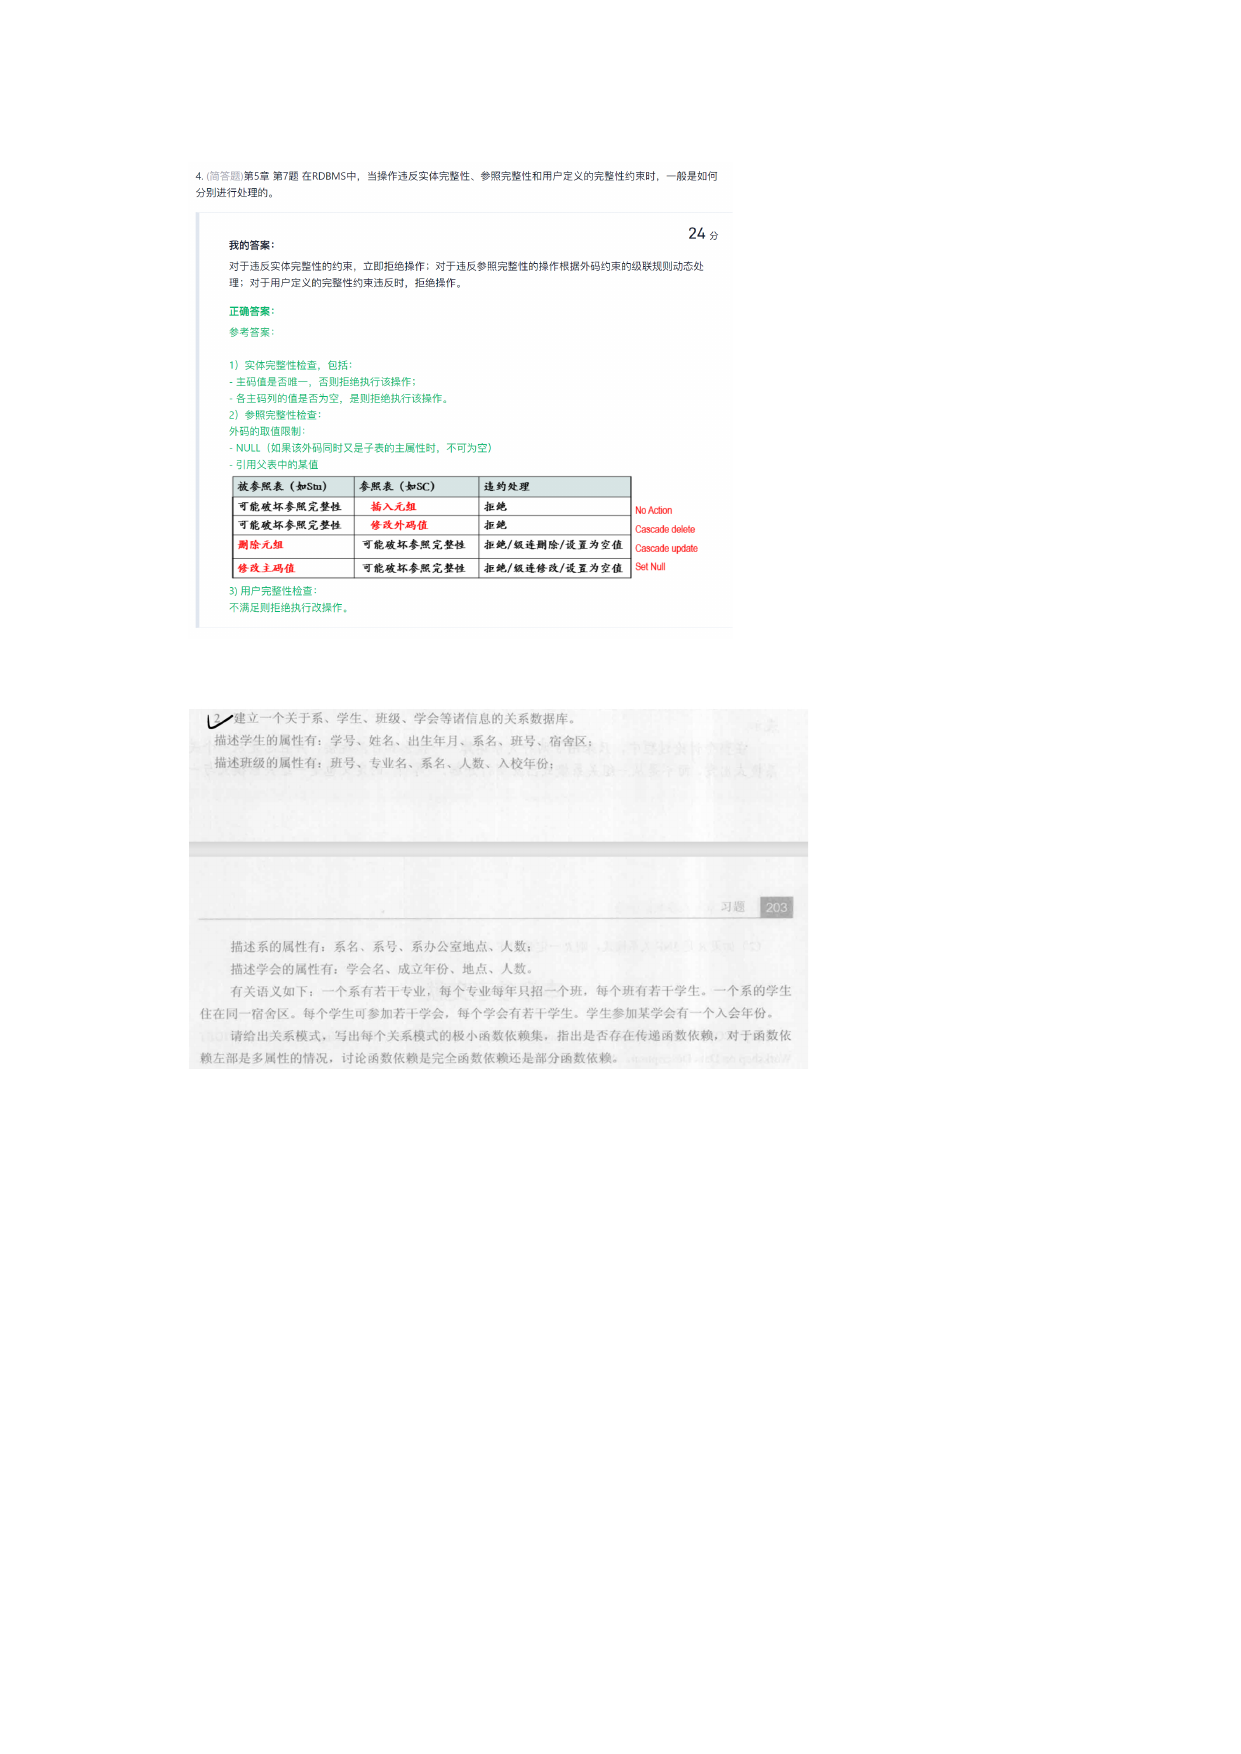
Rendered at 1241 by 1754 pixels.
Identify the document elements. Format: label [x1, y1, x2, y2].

picture [187, 707, 809, 1069]
picture [187, 162, 733, 639]
